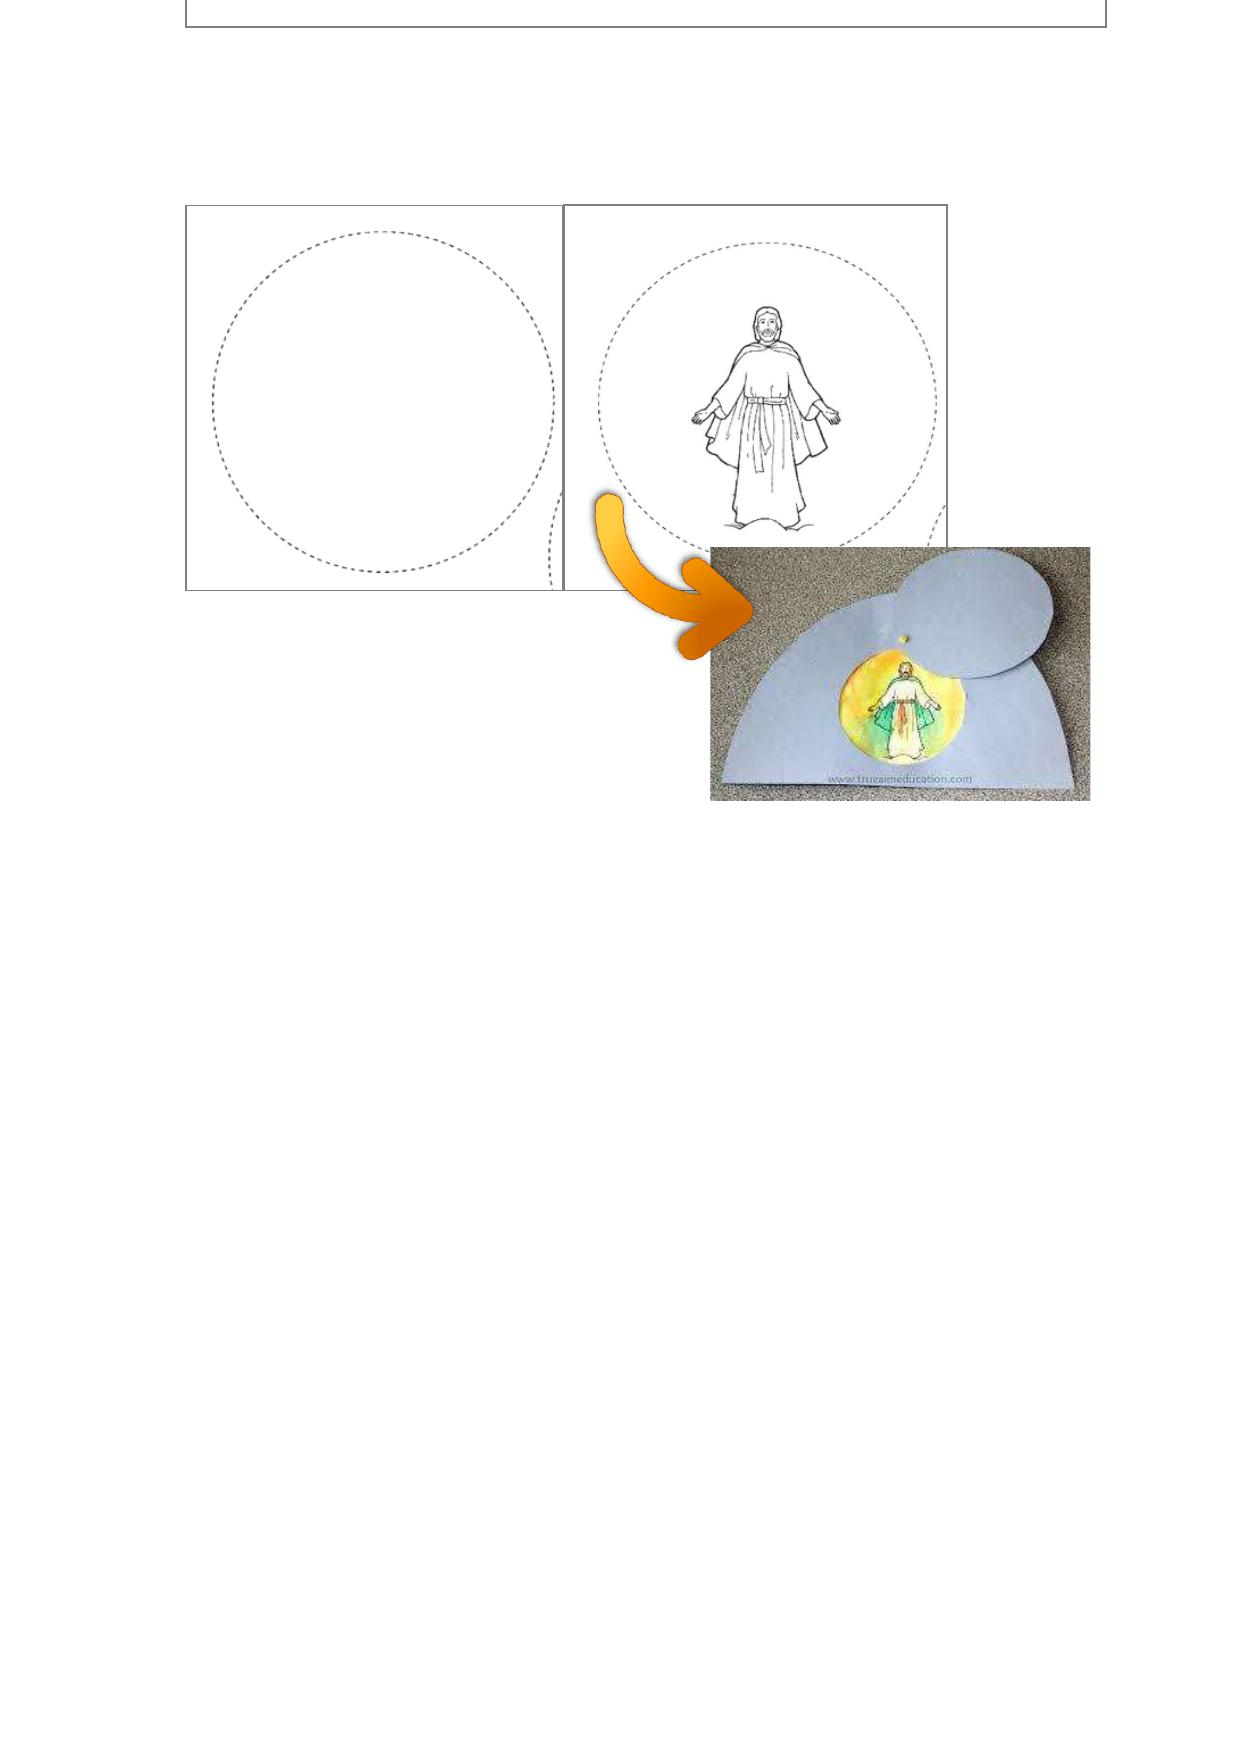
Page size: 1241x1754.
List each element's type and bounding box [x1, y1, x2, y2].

picture [565, 206, 1091, 801]
picture [187, 206, 562, 590]
